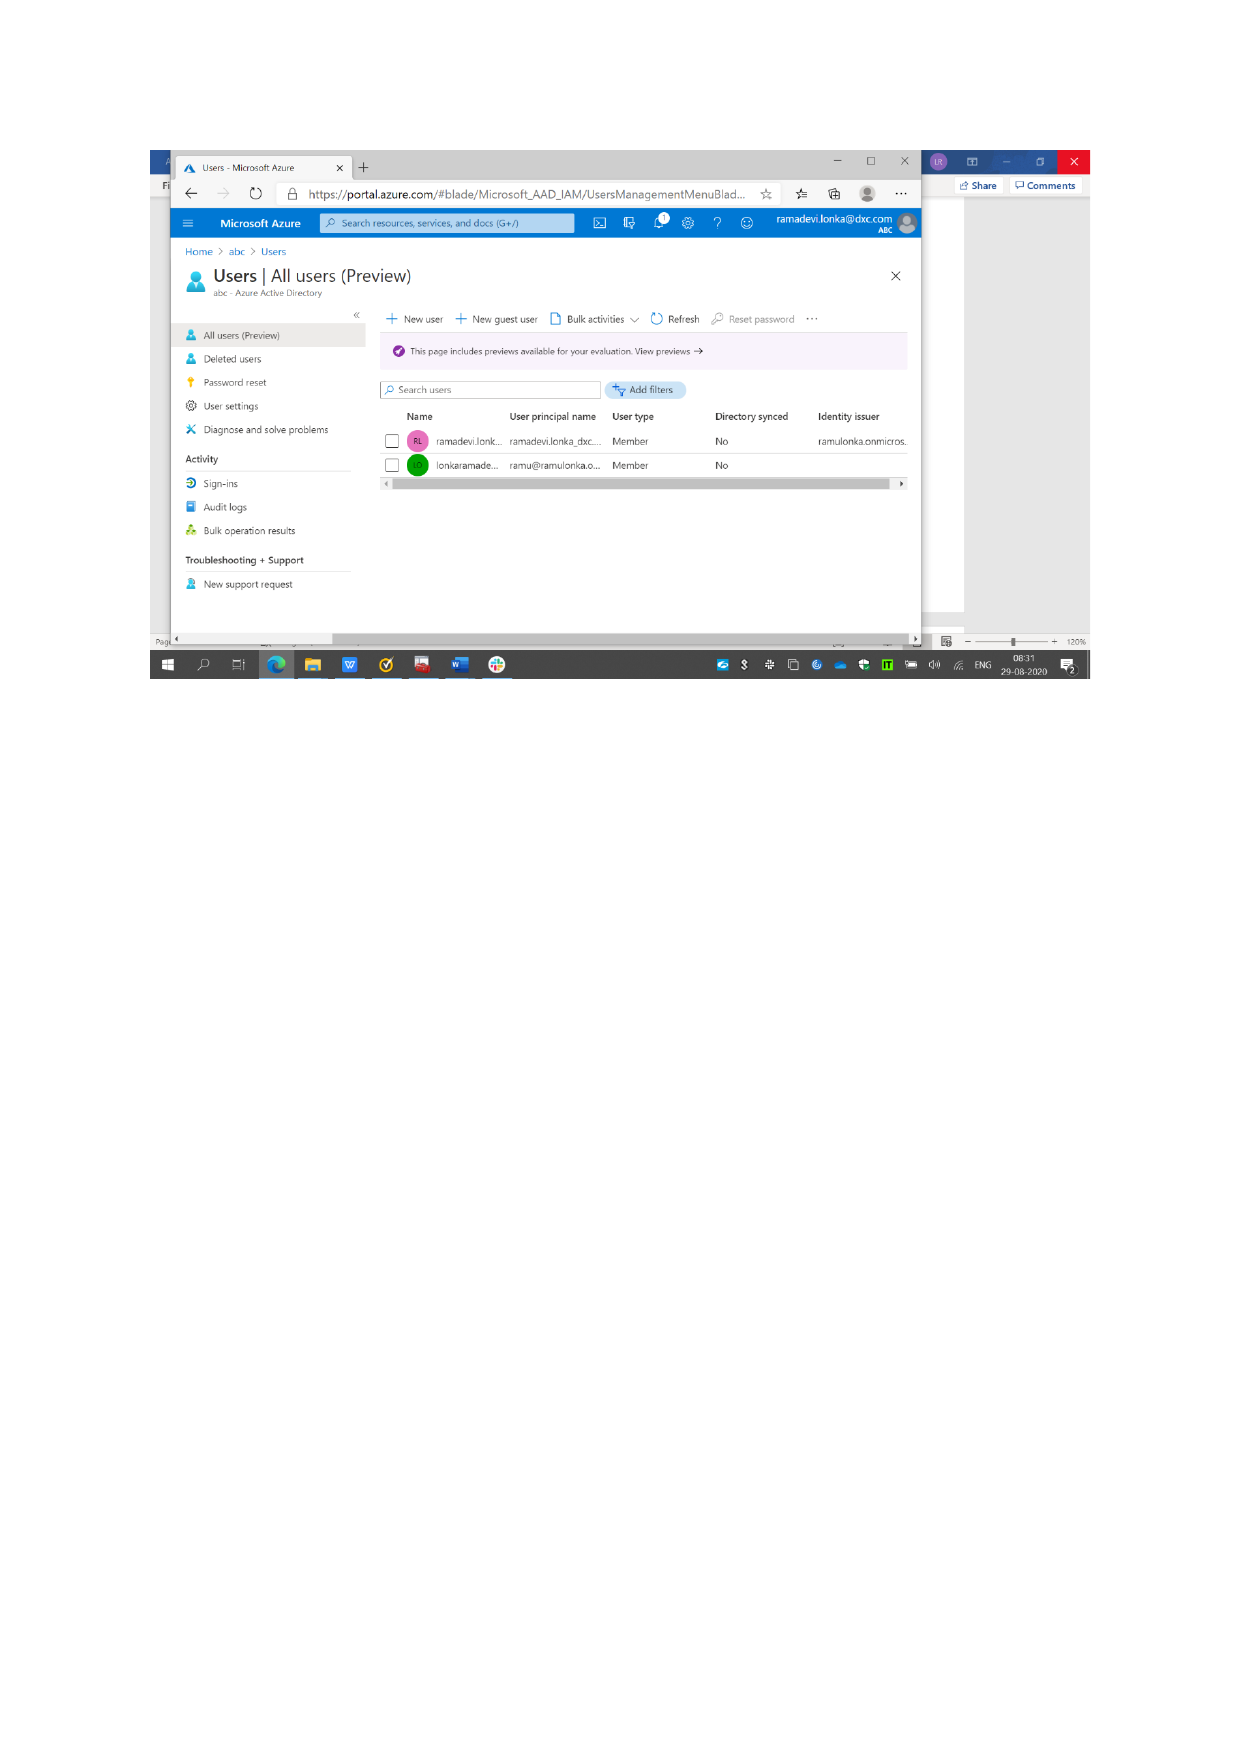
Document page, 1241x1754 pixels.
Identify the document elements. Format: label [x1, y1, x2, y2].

picture [150, 150, 1091, 679]
